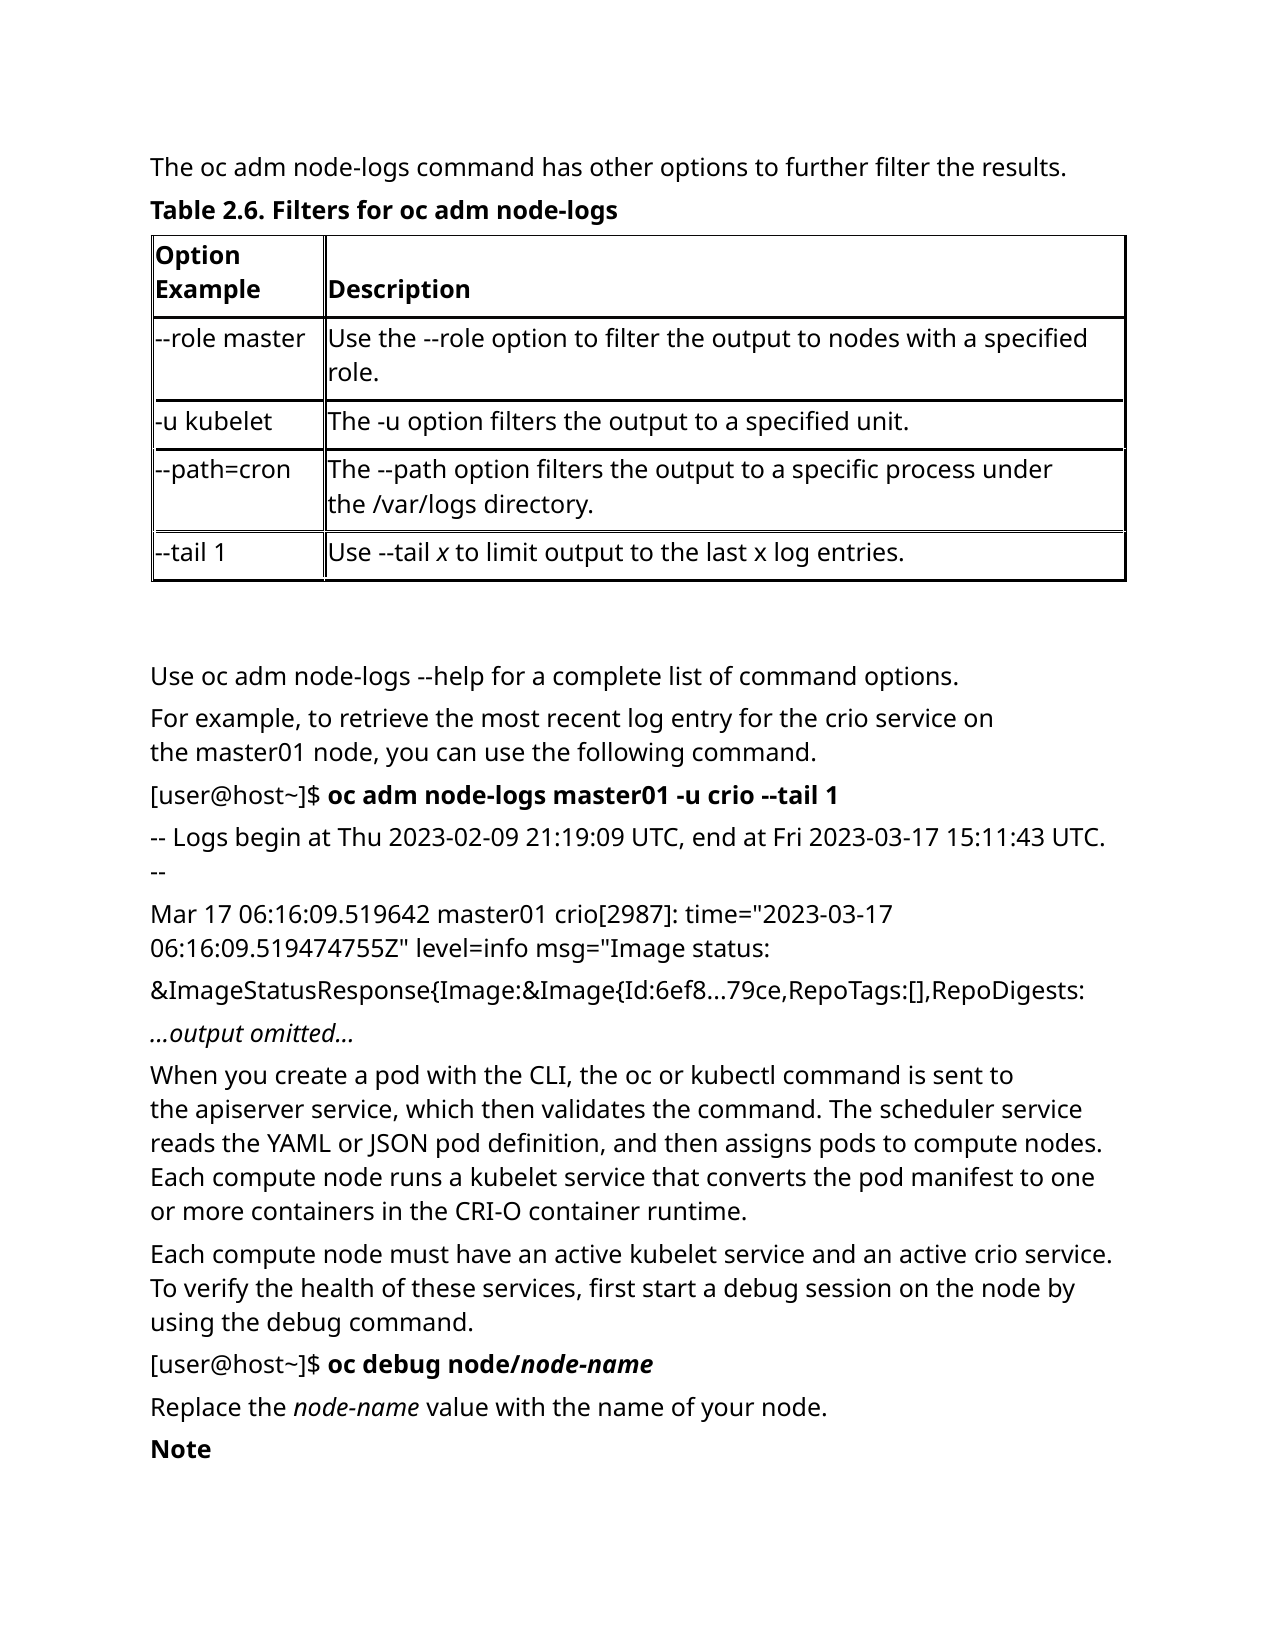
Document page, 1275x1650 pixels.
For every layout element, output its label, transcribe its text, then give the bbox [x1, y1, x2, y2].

text ...output omitted... [150, 1015, 1125, 1049]
text [user@host~]$ oc debug node/node-name [150, 1347, 1125, 1381]
table_cell --path=cron [152, 448, 323, 530]
text &ImageStatusResponse{Image:&Image{Id:6ef8...79ce,RepoTags:[],RepoDigests: [150, 973, 1125, 1007]
text For example, to retrieve the most recent log entry for the crio service on the master01 node, you can use the following command. [150, 701, 1125, 769]
text Each compute node must have an active kubelet service and an active crio service. To verify the health of these services, first start a debug session on the node by using the debug command. [150, 1236, 1125, 1338]
table_cell -u kubelet [154, 399, 323, 447]
text Mar 17 06:16:09.519642 master01 crio[2987]: time="2023-03-17 06:16:09.519474755Z" level=info msg="Image status: [150, 896, 1125, 964]
text Note [150, 1432, 1125, 1466]
table_cell Use the --role option to filter the output to nodes with a specified role. [327, 319, 1124, 399]
text The oc adm node-logs command has other options to further filter the results. [150, 150, 1125, 184]
text Replace the node-name value with the name of your node. [150, 1389, 1125, 1423]
table_cell --role master [154, 319, 323, 399]
table_cell The -u option filters the output to a specified unit. [327, 399, 1124, 447]
table_header Option Example [154, 236, 323, 316]
text -- Logs begin at Thu 2023-02-09 21:19:09 UTC, end at Fri 2023-03-17 15:11:43 UTC. -- [150, 820, 1125, 888]
table_header Description [327, 236, 1124, 316]
text Table 2.6. Filters for oc adm node-logs [150, 192, 1125, 226]
text When you create a pod with the CLI, the oc or kubectl command is sent to the apiserver service, which then validates the command. The scheduler service reads the YAML or JSON pod definition, and then assigns pods to compute nodes. Each compute node runs a kubelet service that converts the pod manifest to one or more containers in the CRI-O container runtime. [150, 1058, 1125, 1228]
table_cell The --path option filters the output to a specific process under the /var/logs directory. [327, 448, 1126, 530]
text [user@host~]$ oc adm node-logs master01 -u crio --tail 1 [150, 777, 1125, 812]
table_cell Use --tail x to limit output to the last x log entries. [325, 530, 1125, 579]
table_cell --tail 1 [154, 530, 325, 579]
text Use oc adm node-logs --help for a complete list of command options. [150, 659, 1125, 693]
